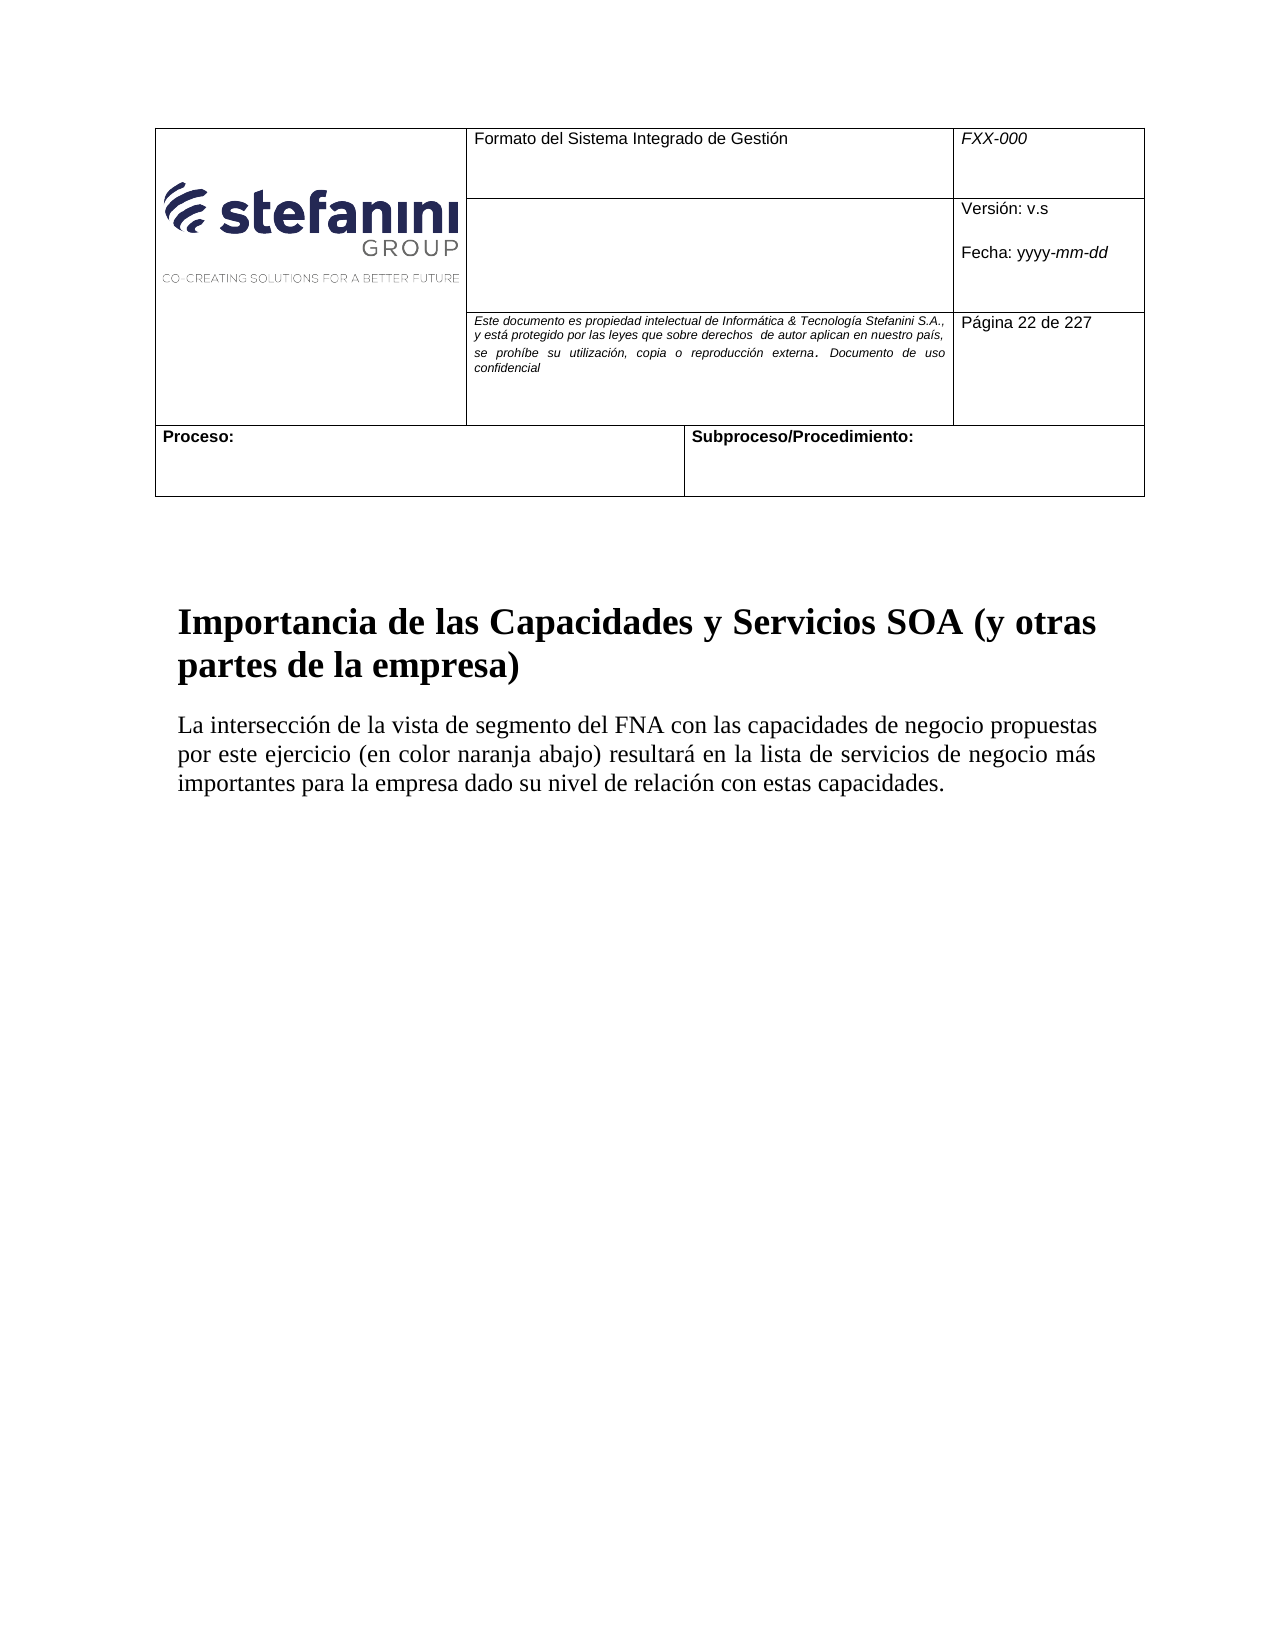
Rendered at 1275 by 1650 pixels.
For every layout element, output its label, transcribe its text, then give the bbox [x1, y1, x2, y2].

picture [162, 182, 460, 286]
subtitle Importancia de las Capacidades y Servicios SOA (y otras partes de la empresa) [177, 599, 1098, 686]
text La intersección de la vista de segmento del FNA con las capacidades de negocio propuestas por este ejercicio (en color naranja abajo) resultará en la lista de servicios de negocio más importantes para la empresa dado su nivel de relación con estas capacidades. [177, 711, 1098, 797]
